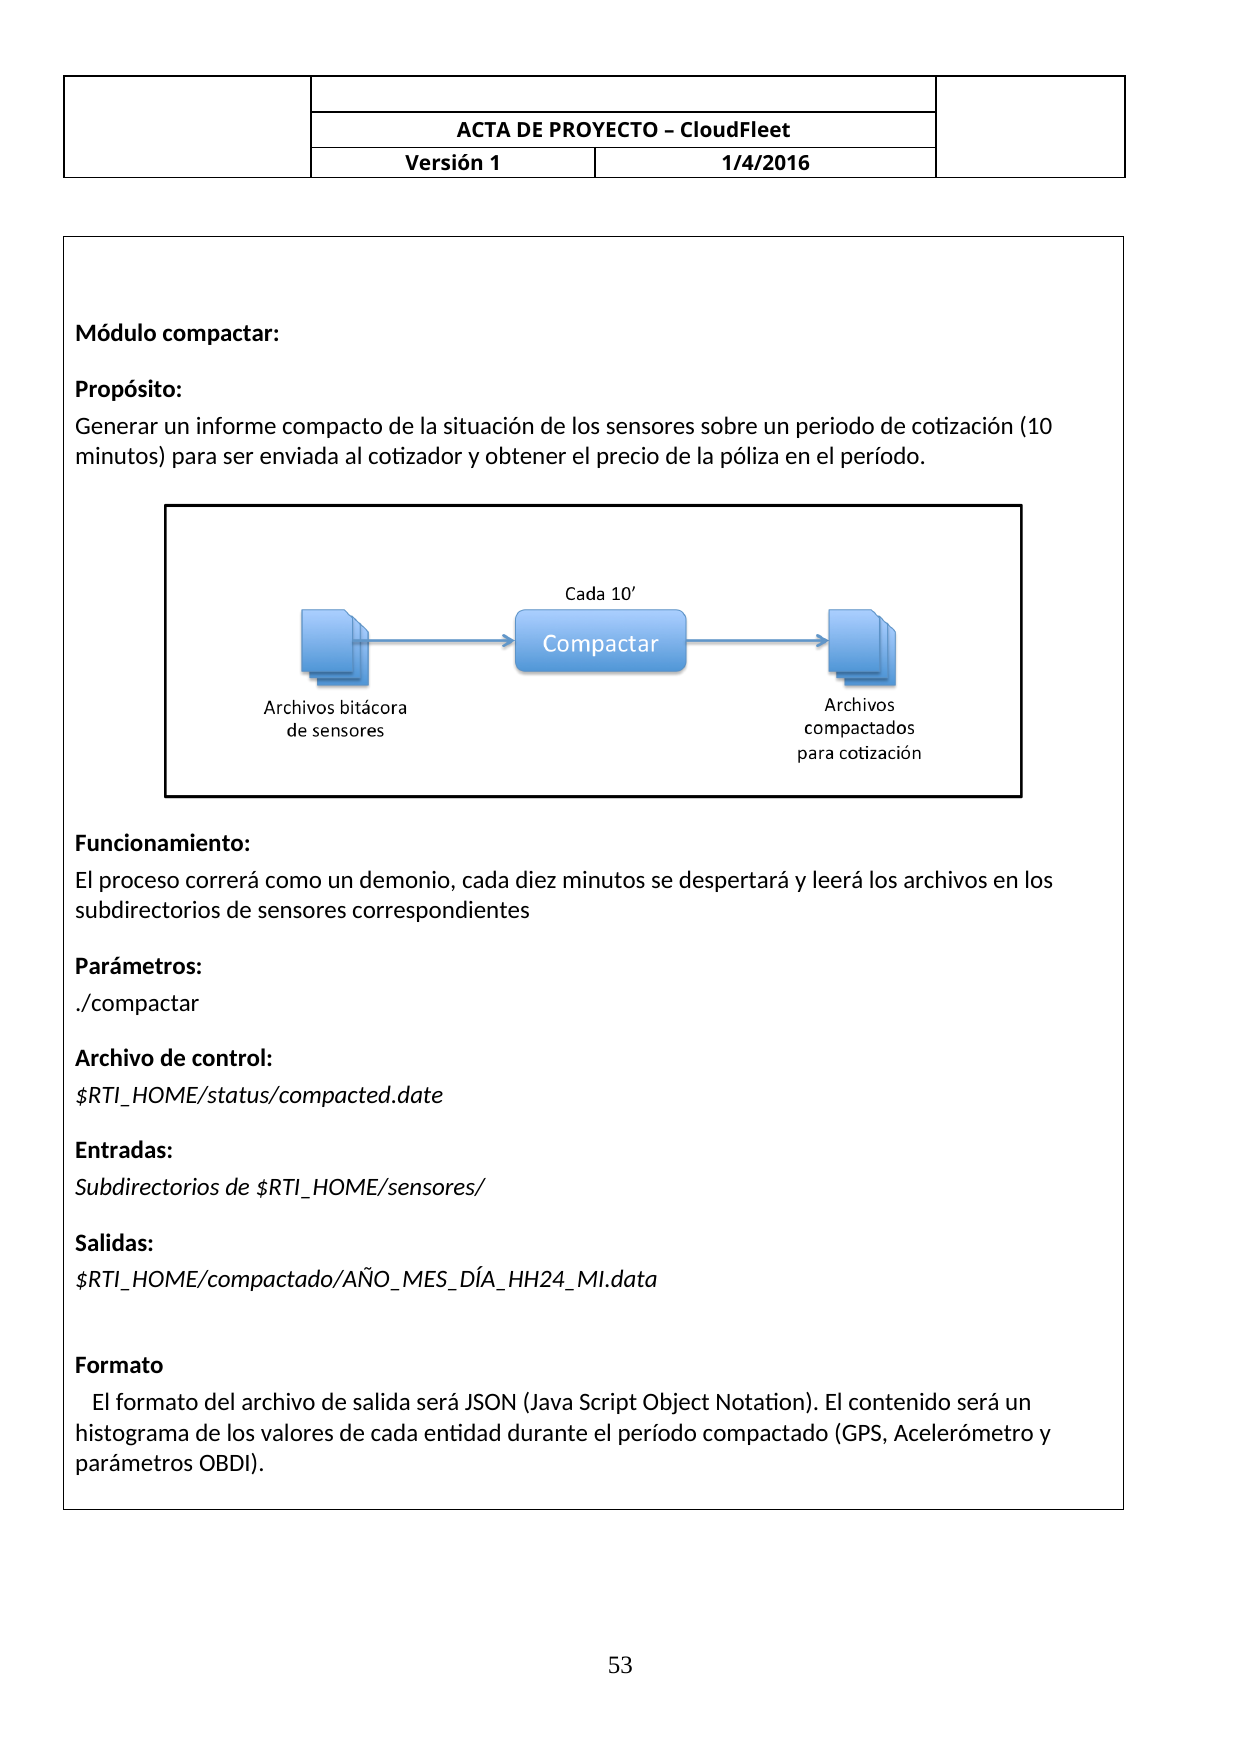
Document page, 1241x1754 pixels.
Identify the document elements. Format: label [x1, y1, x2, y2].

table_cell [64, 237, 1123, 1508]
picture [161, 501, 1026, 802]
